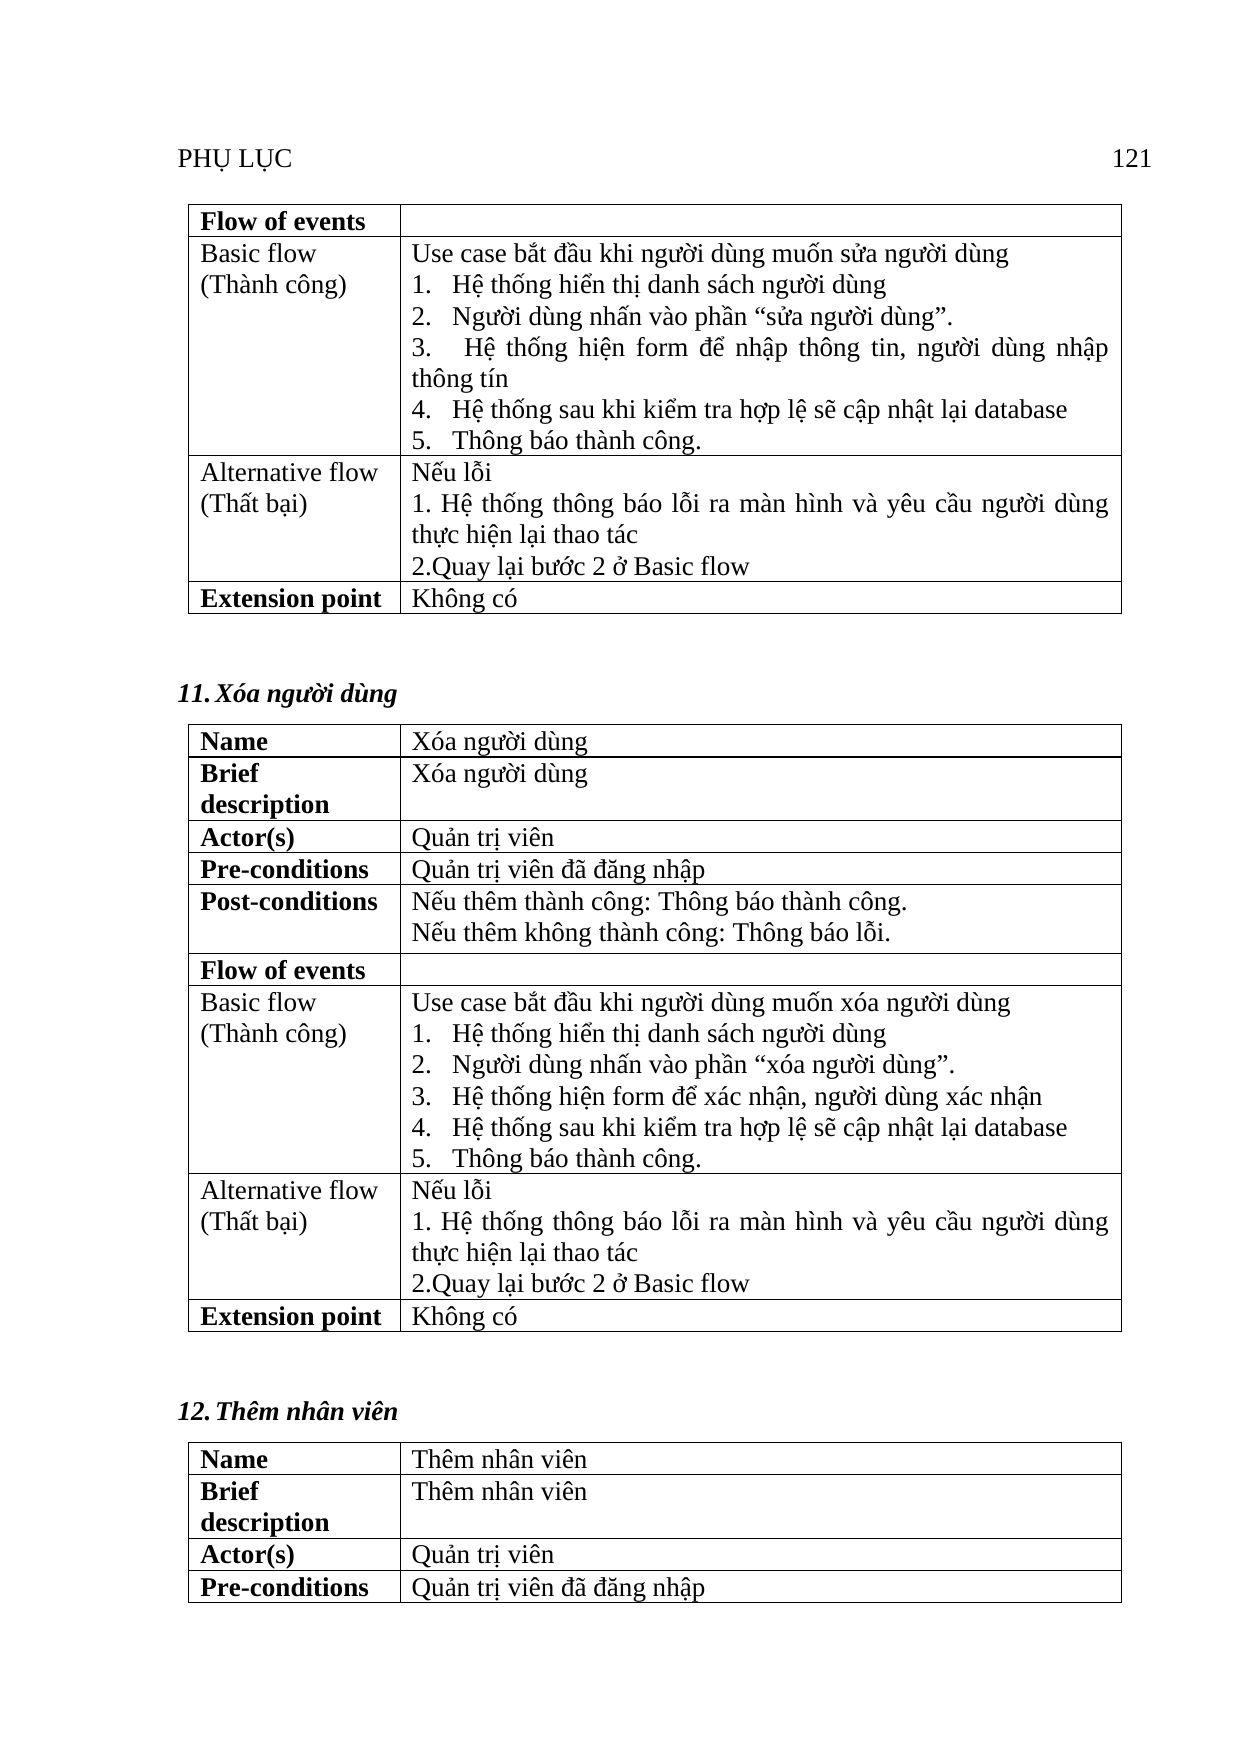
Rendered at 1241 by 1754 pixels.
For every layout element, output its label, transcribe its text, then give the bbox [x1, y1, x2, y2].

subtitle Thêm nhân viên [177, 1395, 1122, 1426]
table_header Thêm nhân viên [401, 1443, 1121, 1474]
table_cell Flow of events [189, 954, 400, 985]
table_cell Brief description [189, 1475, 400, 1537]
table_header Xóa người dùng [401, 725, 1121, 756]
table_cell Không có [401, 582, 1121, 613]
table_cell Không có [401, 1300, 1121, 1331]
table_header Name [189, 1443, 400, 1474]
table_cell Post-conditions [189, 885, 400, 953]
table_cell Thêm nhân viên [401, 1475, 1121, 1537]
table_cell Nếu thêm thành công: Thông báo thành công. Nếu thêm không thành công: Thông báo lỗi. [401, 885, 1121, 953]
subtitle Xóa người dùng [177, 677, 1122, 709]
table_cell Extension point [189, 582, 400, 613]
table_cell Xóa người dùng [401, 758, 1121, 820]
table_cell Pre-conditions [189, 1571, 400, 1602]
table_cell Actor(s) [189, 821, 400, 852]
table_cell [401, 205, 1121, 236]
table_cell Nếu lỗi 1. Hệ thống thông báo lỗi ra màn hình và yêu cầu người dùng thực hiện lại thao tác 2.Quay lại bước 2 ở Basic flow [401, 1174, 1121, 1299]
table_cell Pre-conditions [189, 853, 400, 884]
table_cell [401, 954, 1121, 985]
table_cell Brief description [189, 758, 400, 820]
table_cell Alternative flow (Thất bại) [189, 1174, 400, 1299]
table_cell Quản trị viên đã đăng nhập [401, 853, 1121, 884]
table_cell Basic flow (Thành công) [189, 237, 400, 455]
table_cell Use case bắt đầu khi người dùng muốn xóa người dùng 1. Hệ thống hiển thị danh sách người dùng 2. Người dùng nhấn vào phần “xóa người dùng”. 3. Hệ thống hiện form để xác nhận, người dùng xác nhận 4. Hệ thống sau khi kiểm tra hợp lệ sẽ cập nhật lại database 5. Thông báo thành công. [401, 986, 1121, 1173]
table_cell Actor(s) [189, 1539, 400, 1570]
table_cell Quản trị viên [401, 1539, 1121, 1570]
table_cell Quản trị viên đã đăng nhập [401, 1571, 1121, 1602]
table_header Name [189, 725, 400, 756]
table_cell Nếu lỗi 1. Hệ thống thông báo lỗi ra màn hình và yêu cầu người dùng thực hiện lại thao tác 2.Quay lại bước 2 ở Basic flow [401, 456, 1121, 581]
table_cell Extension point [189, 1300, 400, 1331]
table_cell Alternative flow (Thất bại) [189, 456, 400, 581]
table_cell Basic flow (Thành công) [189, 986, 400, 1173]
table_cell Flow of events [189, 205, 400, 236]
table_cell Use case bắt đầu khi người dùng muốn sửa người dùng 1. Hệ thống hiển thị danh sách người dùng 2. Người dùng nhấn vào phần “sửa người dùng”. 3. Hệ thống hiện form để nhập thông tin, người dùng nhập thông tín 4. Hệ thống sau khi kiểm tra hợp lệ sẽ cập nhật lại database 5. Thông báo thành công. [401, 237, 1121, 455]
table_cell Quản trị viên [401, 821, 1121, 852]
